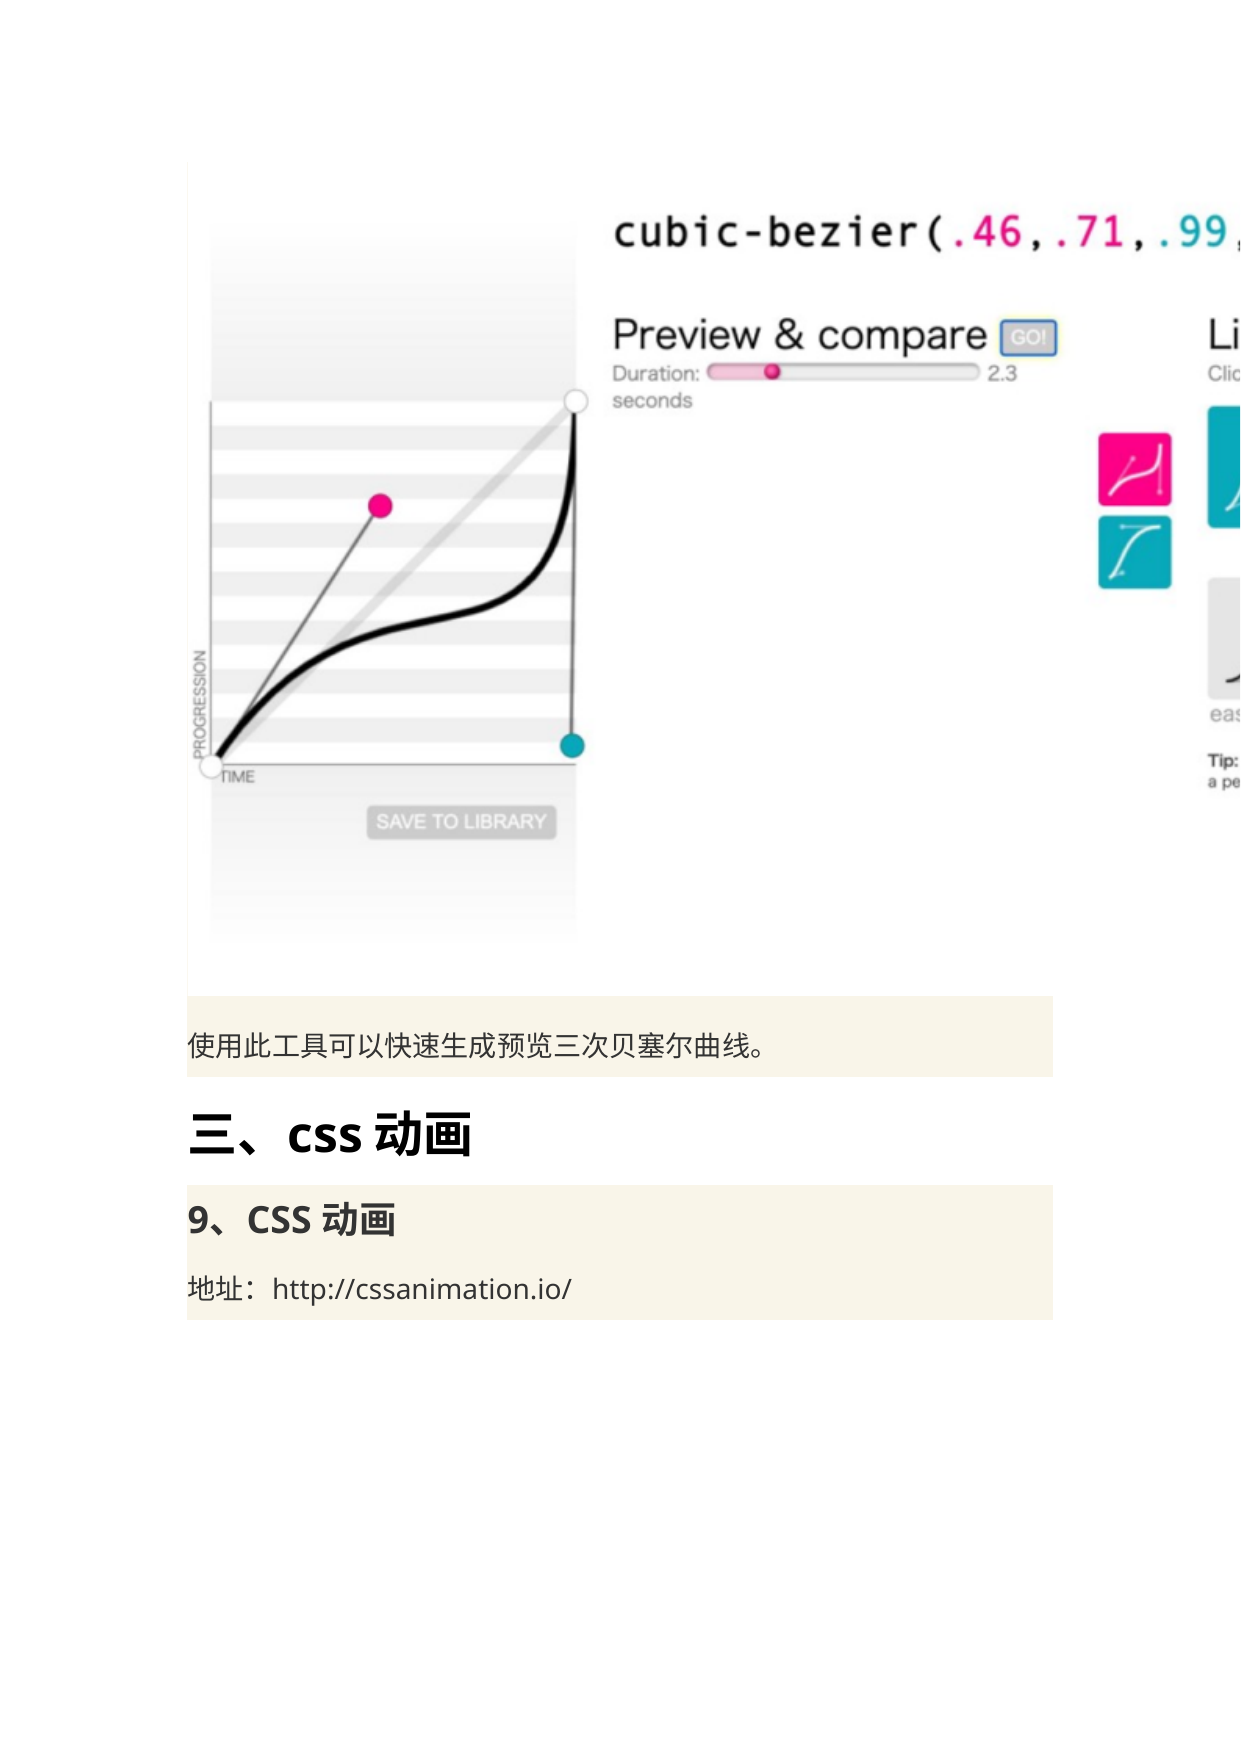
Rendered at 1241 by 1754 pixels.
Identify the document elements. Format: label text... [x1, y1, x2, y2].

text 地址：http://cssanimation.io/ [187, 1255, 1053, 1320]
text 9、CSS 动画 [187, 1185, 1053, 1250]
subtitle 三、css动画 [187, 1082, 1053, 1180]
text 使用此工具可以快速生成预览三次贝塞尔曲线。 [187, 1012, 1053, 1077]
picture [187, 162, 1241, 996]
